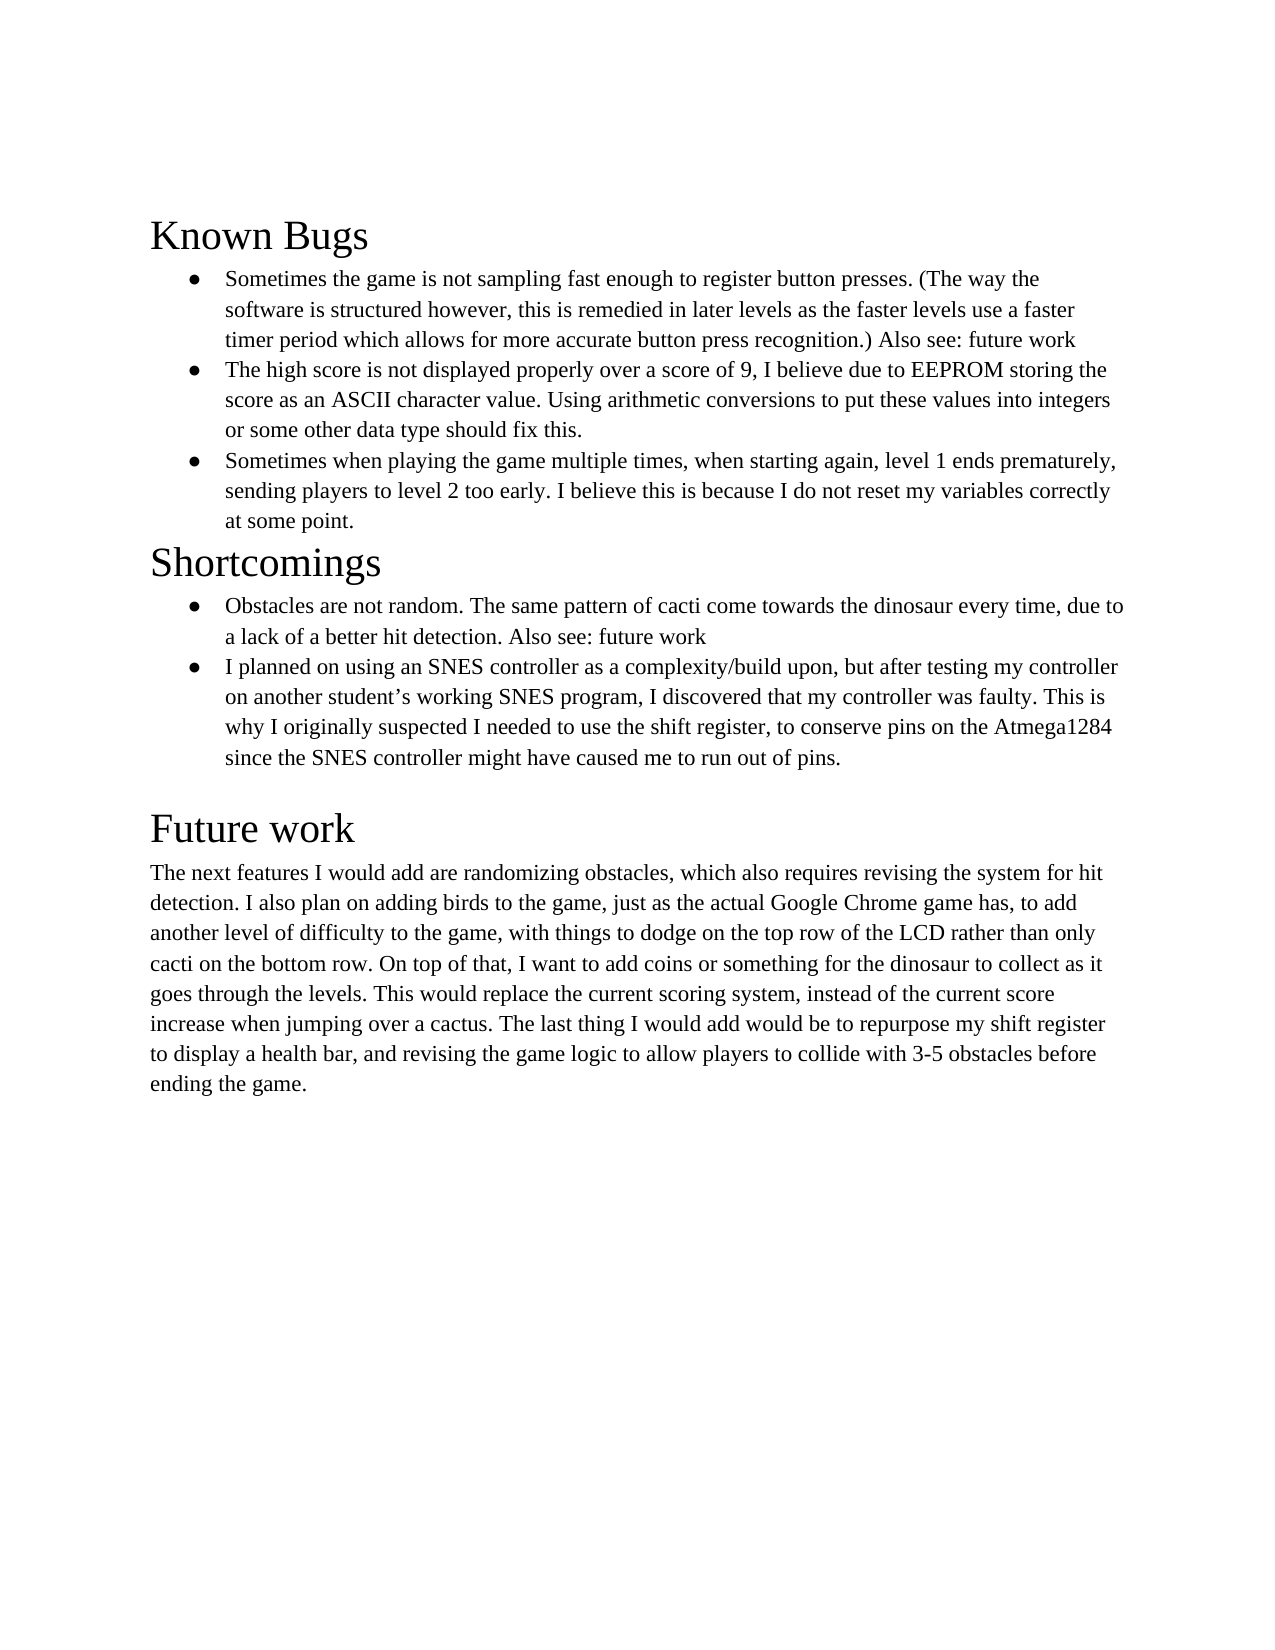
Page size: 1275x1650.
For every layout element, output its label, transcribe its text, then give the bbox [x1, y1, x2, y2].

text Known Bugs [150, 210, 1125, 258]
list Sometimes when playing the game multiple times, when starting again, level 1 ends prematurely, sending players to level 2 too early. I believe this is because I do not reset my variables correctly at some point. [187, 447, 1125, 533]
text Shortcomings [150, 537, 1125, 585]
list I planned on using an SNES controller as a complexity/build upon, but after testing my controller on another student’s working SNES program, I discovered that my controller was faulty. This is why I originally suspected I needed to use the shift register, to conserve pins on the Atmega1284 since the SNES controller might have caused me to run out of pins. [187, 653, 1125, 770]
text Future work [150, 804, 1125, 852]
list Sometimes the game is not sampling fast enough to register button presses. (The way the software is structured however, this is remedied in later levels as the faster levels use a faster timer period which allows for more accurate button press recognition.) Also see: future work [187, 266, 1125, 352]
list Obstacles are not random. The same pattern of cacti come towards the dinosaur every time, due to a lack of a better hit detection. Also see: future work [187, 592, 1125, 649]
list The high score is not displayed properly over a score of 9, I believe due to EEPROM storing the score as an ASCII character value. Using arithmetic conversions to put these values into integers or some other data type should fix this. [187, 356, 1125, 443]
text The next features I would add are randomizing obstacles, which also requires revising the system for hit detection. I also plan on adding birds to the game, just as the actual Google Chrome game has, to add another level of difficulty to the game, with things to dodge on the top row of the LCD rather than only cacti on the bottom row. On top of that, I want to add coins or something for the dinosaur to collect as it goes through the levels. This would replace the current scoring system, instead of the current score increase when jumping over a cactus. The last thing I would add would be to repurpose my shift register to display a health bar, and revising the game logic to allow players to collide with 3-5 obstacles before ending the game. [150, 859, 1125, 1097]
